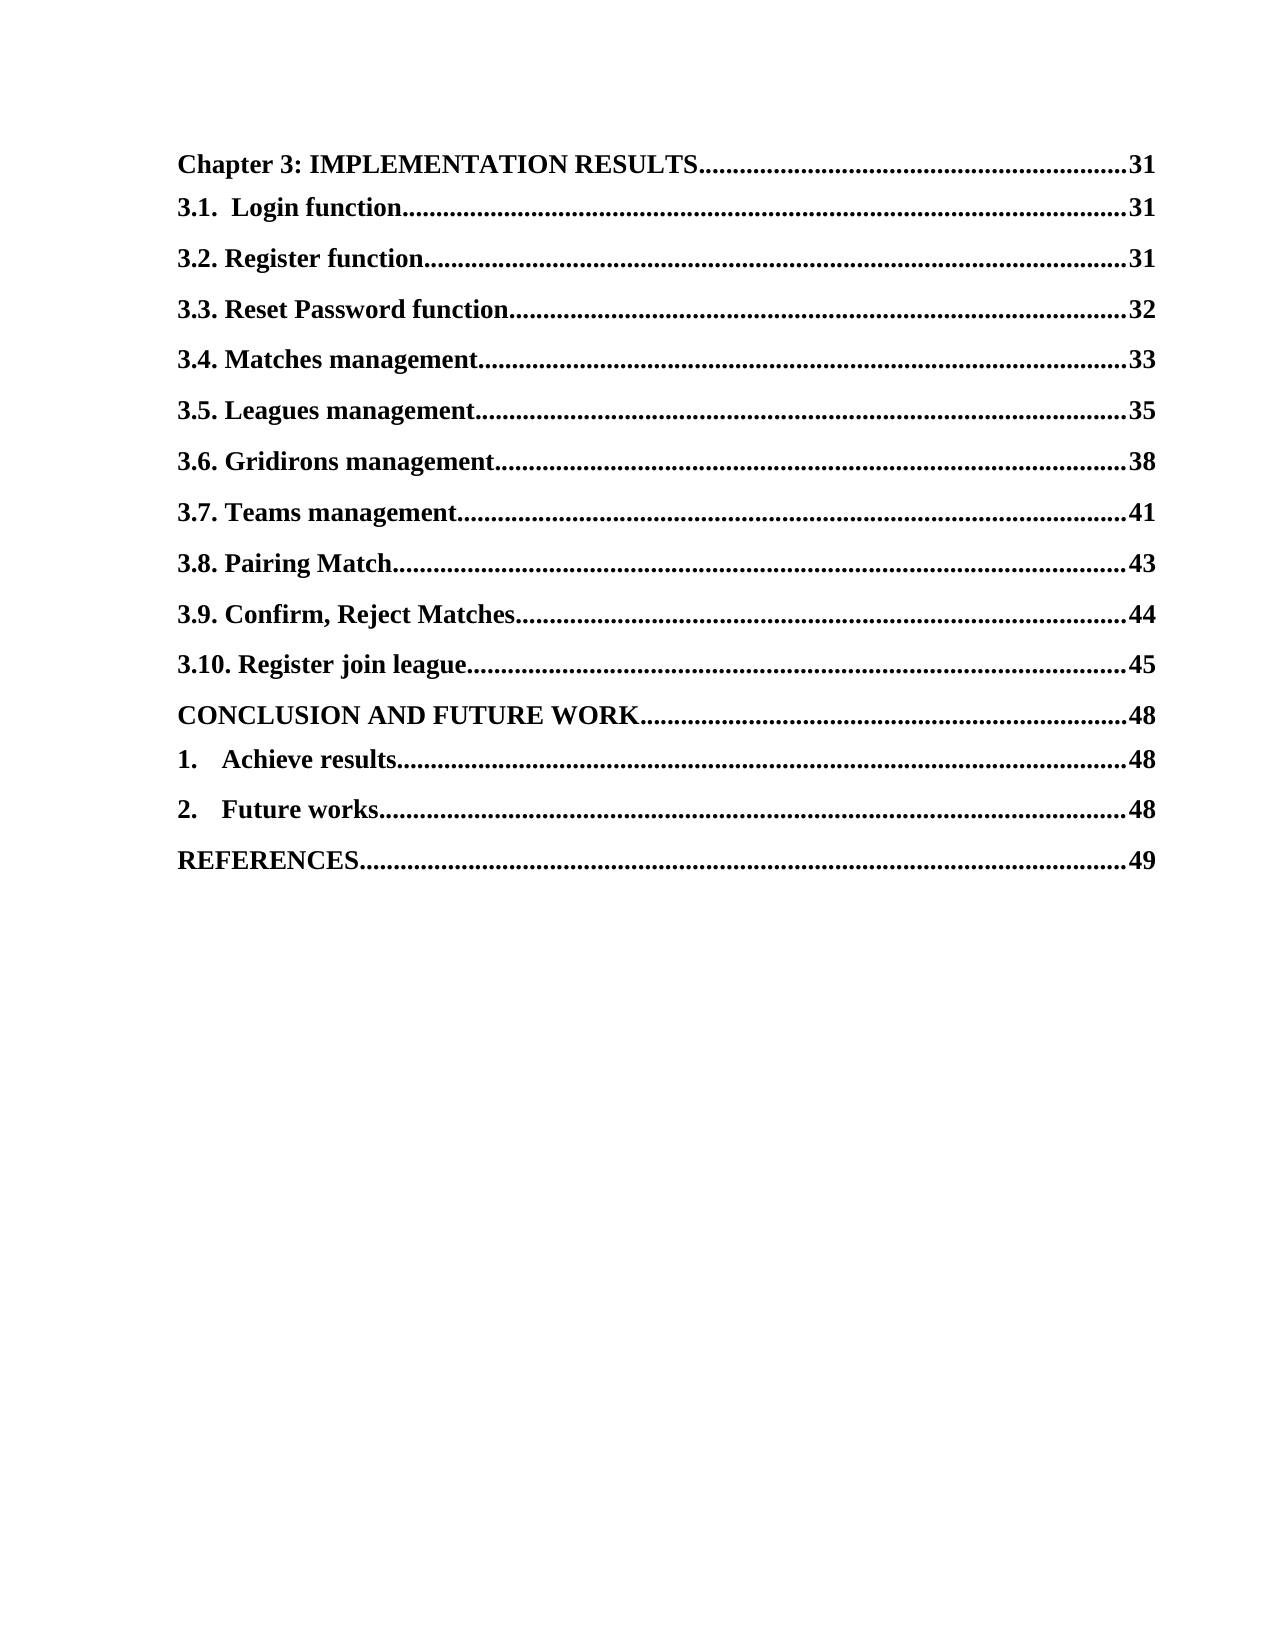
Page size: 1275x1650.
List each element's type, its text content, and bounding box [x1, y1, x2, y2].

text 3.7. Teams management 41 [177, 496, 1157, 527]
text REFERENCES 49 [177, 844, 1157, 876]
text 3.4. Matches management 33 [177, 343, 1157, 375]
text 3.3. Reset Password function 32 [177, 293, 1157, 324]
text Chapter 3: IMPLEMENTATION RESULTS 31 [177, 148, 1157, 179]
text CONCLUSION AND FUTURE WORK 48 [177, 699, 1157, 731]
text 3.6. Gridirons management 38 [177, 445, 1157, 476]
text 3.9. Confirm, Reject Matches 44 [177, 598, 1157, 629]
text 3.5. Leagues management 35 [177, 394, 1157, 426]
text 3.10. Register join league 45 [177, 648, 1157, 680]
text 1. Achieve results 48 [177, 743, 1157, 774]
text 3.8. Pairing Match 43 [177, 547, 1157, 578]
text 3.2. Register function 31 [177, 242, 1157, 273]
text 3.1. Login function 31 [177, 191, 1157, 222]
text 2. Future works 48 [177, 793, 1157, 825]
